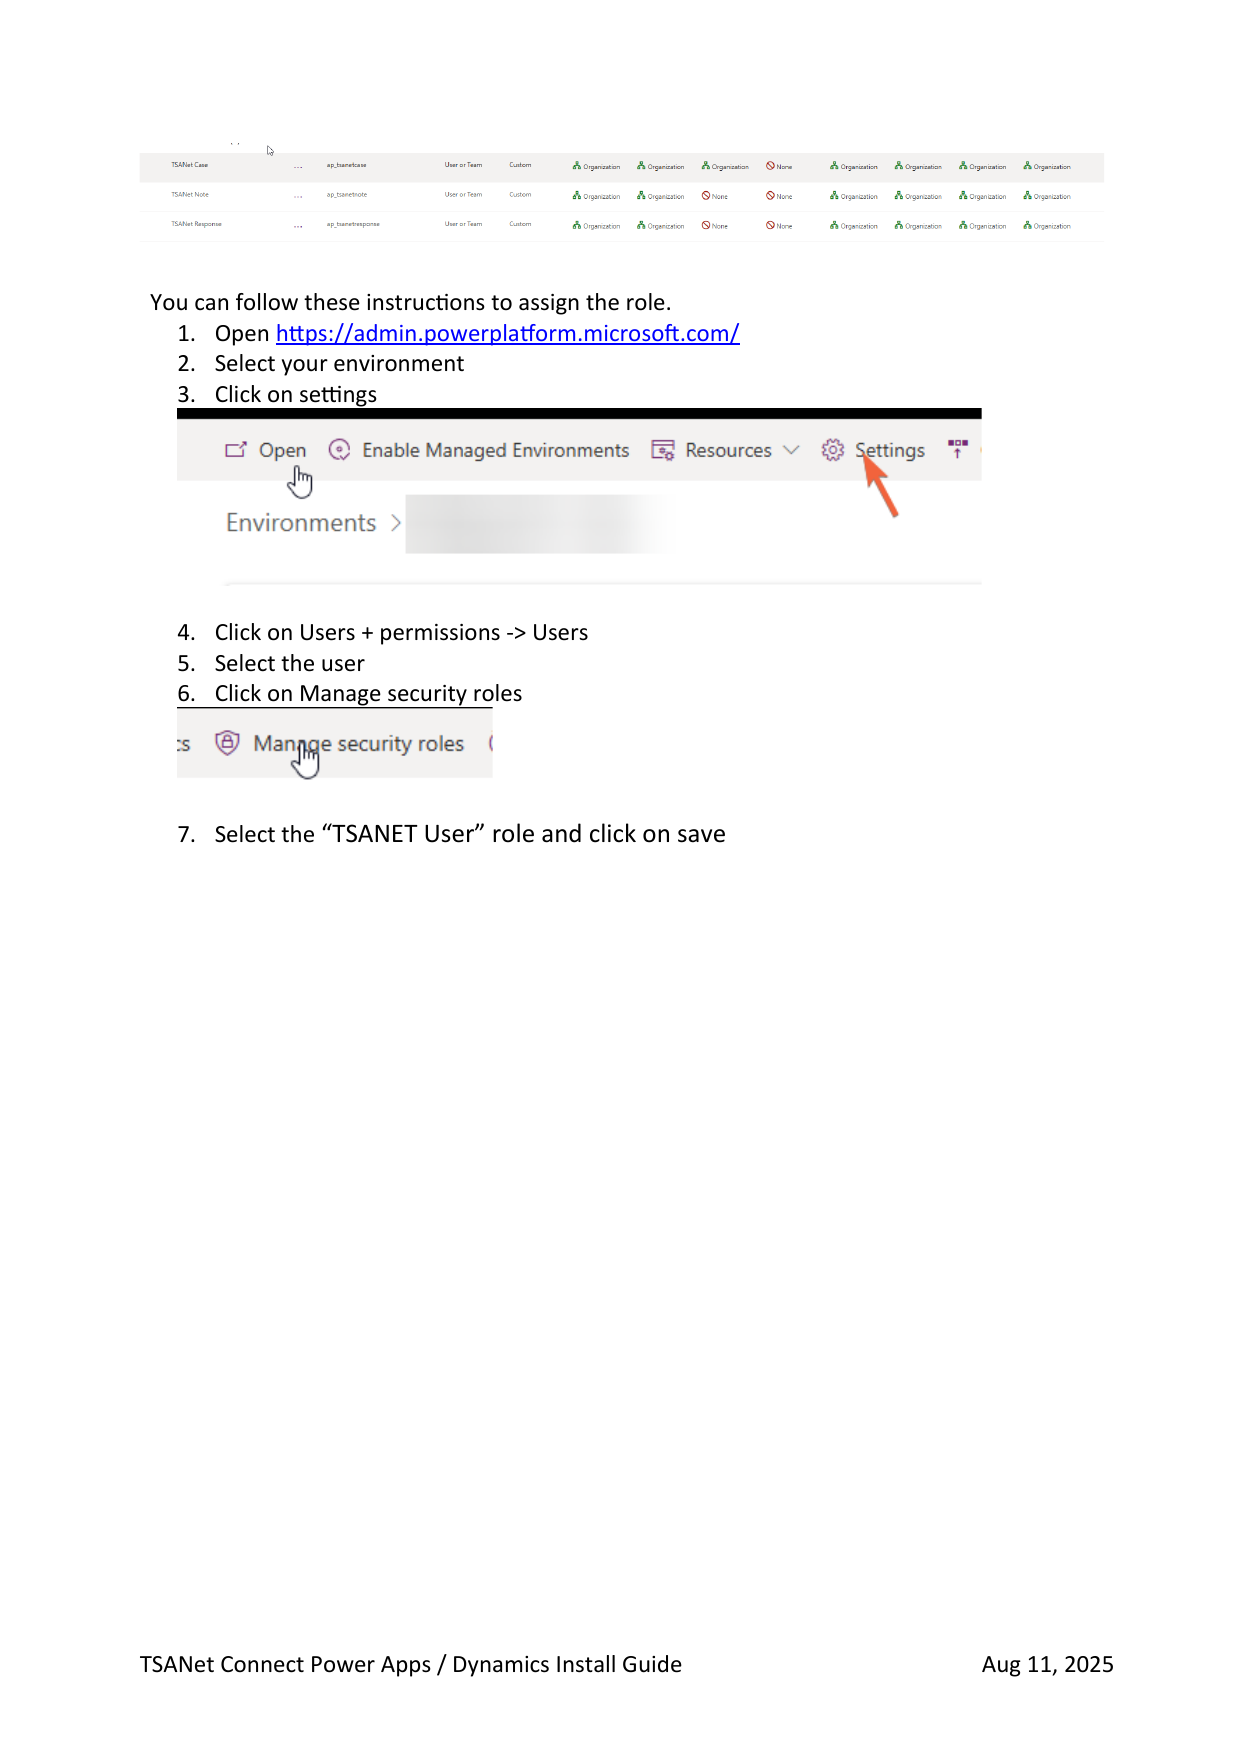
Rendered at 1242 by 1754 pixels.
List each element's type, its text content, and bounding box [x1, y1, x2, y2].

list Select the user [177, 647, 1006, 677]
picture [177, 707, 493, 786]
list Select your environment [177, 348, 1006, 378]
list Click on Users + permissions -> Users [177, 616, 1006, 647]
picture [139, 143, 1105, 247]
list Click on settings [177, 378, 1006, 409]
list Select the “TSANET User” role and click on save [177, 816, 1006, 849]
picture [177, 408, 982, 586]
list Open https://admin.powerplatform.microsoft.com/ [177, 317, 1006, 348]
text You can follow these instructions to assign the role. [150, 287, 1006, 317]
list Click on Manage security roles [177, 677, 1006, 708]
